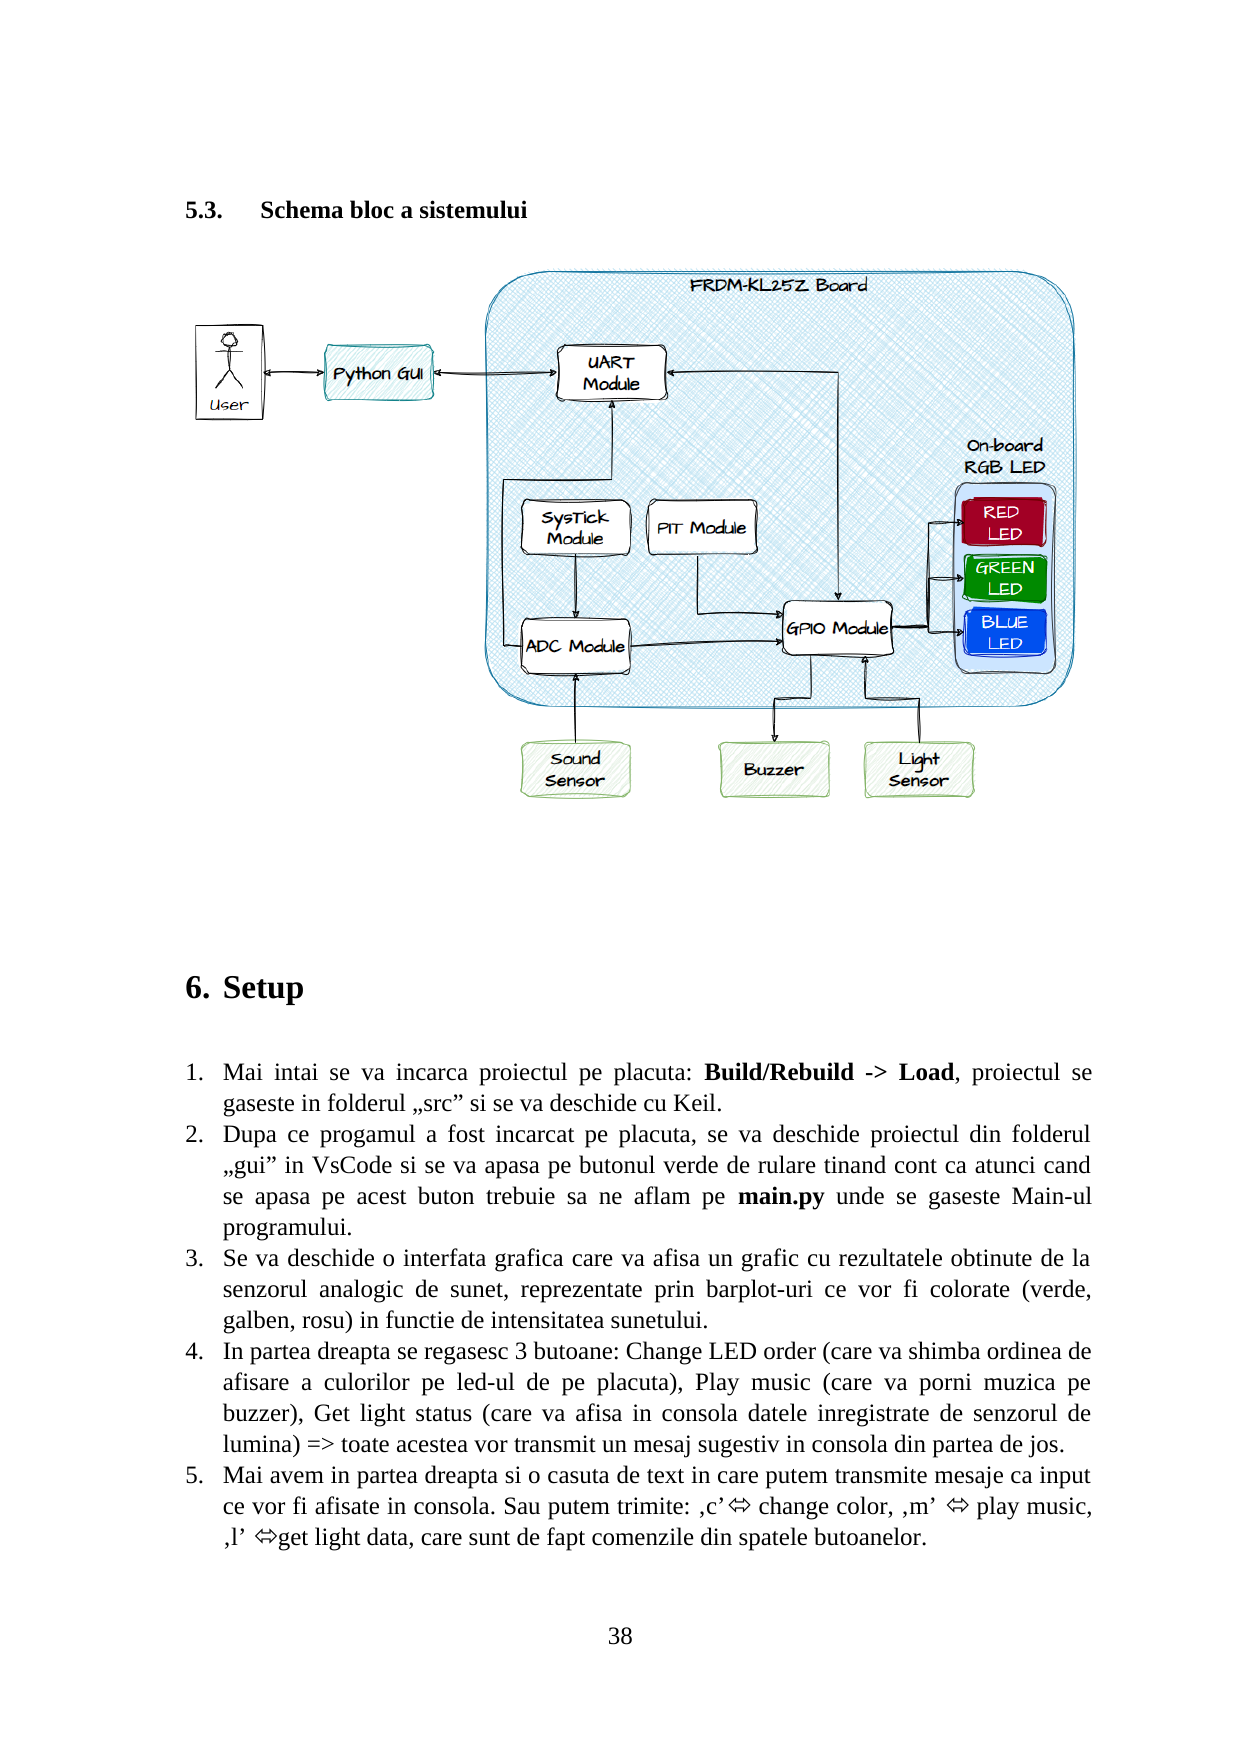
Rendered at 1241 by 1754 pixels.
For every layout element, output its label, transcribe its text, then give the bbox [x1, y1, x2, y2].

picture [148, 256, 1089, 829]
list Mai avem in partea dreapta si o casuta de text in care putem transmite mesaje ca input ce vor fi afisate in consola. Sau putem trimite: ‚c’ change color, ‚m’ play music, ‚l’ get light data, care sunt de fapt comenzile din spatele butoanelor. [185, 1460, 1092, 1551]
subtitle Setup [185, 968, 1092, 1006]
list Se va deschide o interfata grafica care va afisa un grafic cu rezultatele obtinute de la senzorul analogic de sunet, reprezentate prin barplot-uri ce vor fi colorate (verde, galben, rosu) in functie de intensitatea sunetului. [185, 1243, 1092, 1334]
list Mai intai se va incarca proiectul pe placuta: Build/Rebuild -> Load, proiectul se gaseste in folderul „src” si se va deschide cu Keil. [185, 1057, 1092, 1117]
list Schema bloc a sistemului [185, 195, 1092, 224]
list Dupa ce progamul a fost incarcat pe placuta, se va deschide proiectul din folderul „gui” in VsCode si se va apasa pe butonul verde de rulare tinand cont ca atunci cand se apasa pe acest buton trebuie sa ne aflam pe main.py unde se gaseste Main-ul programului. [185, 1119, 1092, 1241]
list In partea dreapta se regasesc 3 butoane: Change LED order (care va shimba ordinea de afisare a culorilor pe led-ul de pe placuta), Play music (care va porni muzica pe buzzer), Get light status (care va afisa in consola datele inregistrate de senzorul de lumina) => toate acestea vor transmit un mesaj sugestiv in consola din partea de jos. [185, 1336, 1092, 1458]
